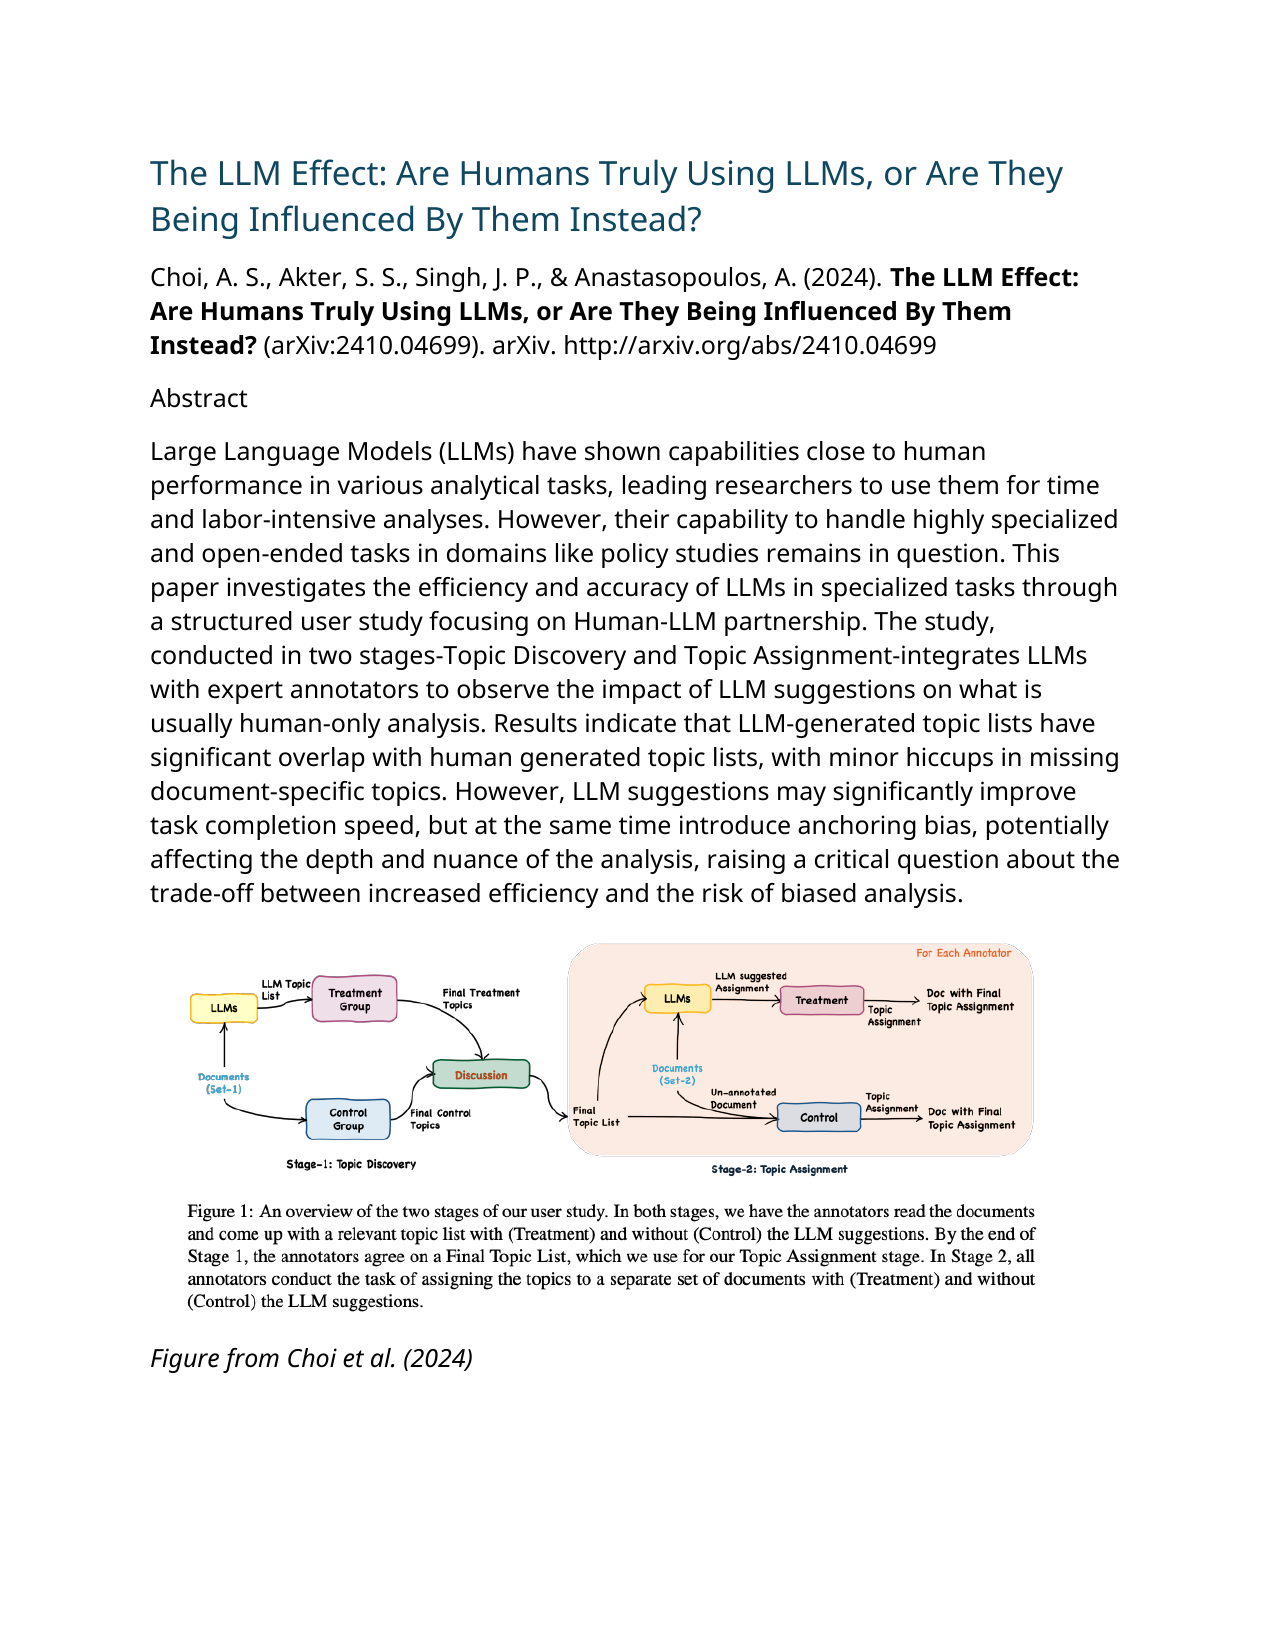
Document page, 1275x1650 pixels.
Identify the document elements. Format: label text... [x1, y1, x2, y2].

subtitle The LLM Effect: Are Humans Truly Using LLMs, or Are They Being Influenced By Them Instead? [150, 150, 1125, 241]
text Choi, A. S., Akter, S. S., Singh, J. P., & Anastasopoulos, A. (2024). The LLM Effect: Are Humans Truly Using LLMs, or Are They Being Influenced By Them Instead? (arXiv:2410.04699). arXiv. http://arxiv.org/abs/2410.04699 [150, 259, 1125, 362]
picture [168, 928, 1044, 1321]
text Abstract [150, 381, 1125, 414]
text Large Language Models (LLMs) have shown capabilities close to human performance in various analytical tasks, leading researchers to use them for time and labor-intensive analyses. However, their capability to handle highly specialized and open-ended tasks in domains like policy studies remains in question. This paper investigates the efficiency and accuracy of LLMs in specialized tasks through a structured user study focusing on Human-LLM partnership. The study, conducted in two stages-Topic Discovery and Topic Assignment-integrates LLMs with expert annotators to observe the impact of LLM suggestions on what is usually human-only analysis. Results indicate that LLM-generated topic lists have significant overlap with human generated topic lists, with minor hiccups in missing document-specific topics. However, LLM suggestions may significantly improve task completion speed, but at the same time introduce anchoring bias, potentially affecting the depth and nuance of the analysis, raising a critical question about the trade-off between increased efficiency and the risk of biased analysis. [150, 433, 1125, 910]
text Figure from Choi et al. (2024) [150, 1341, 1125, 1375]
